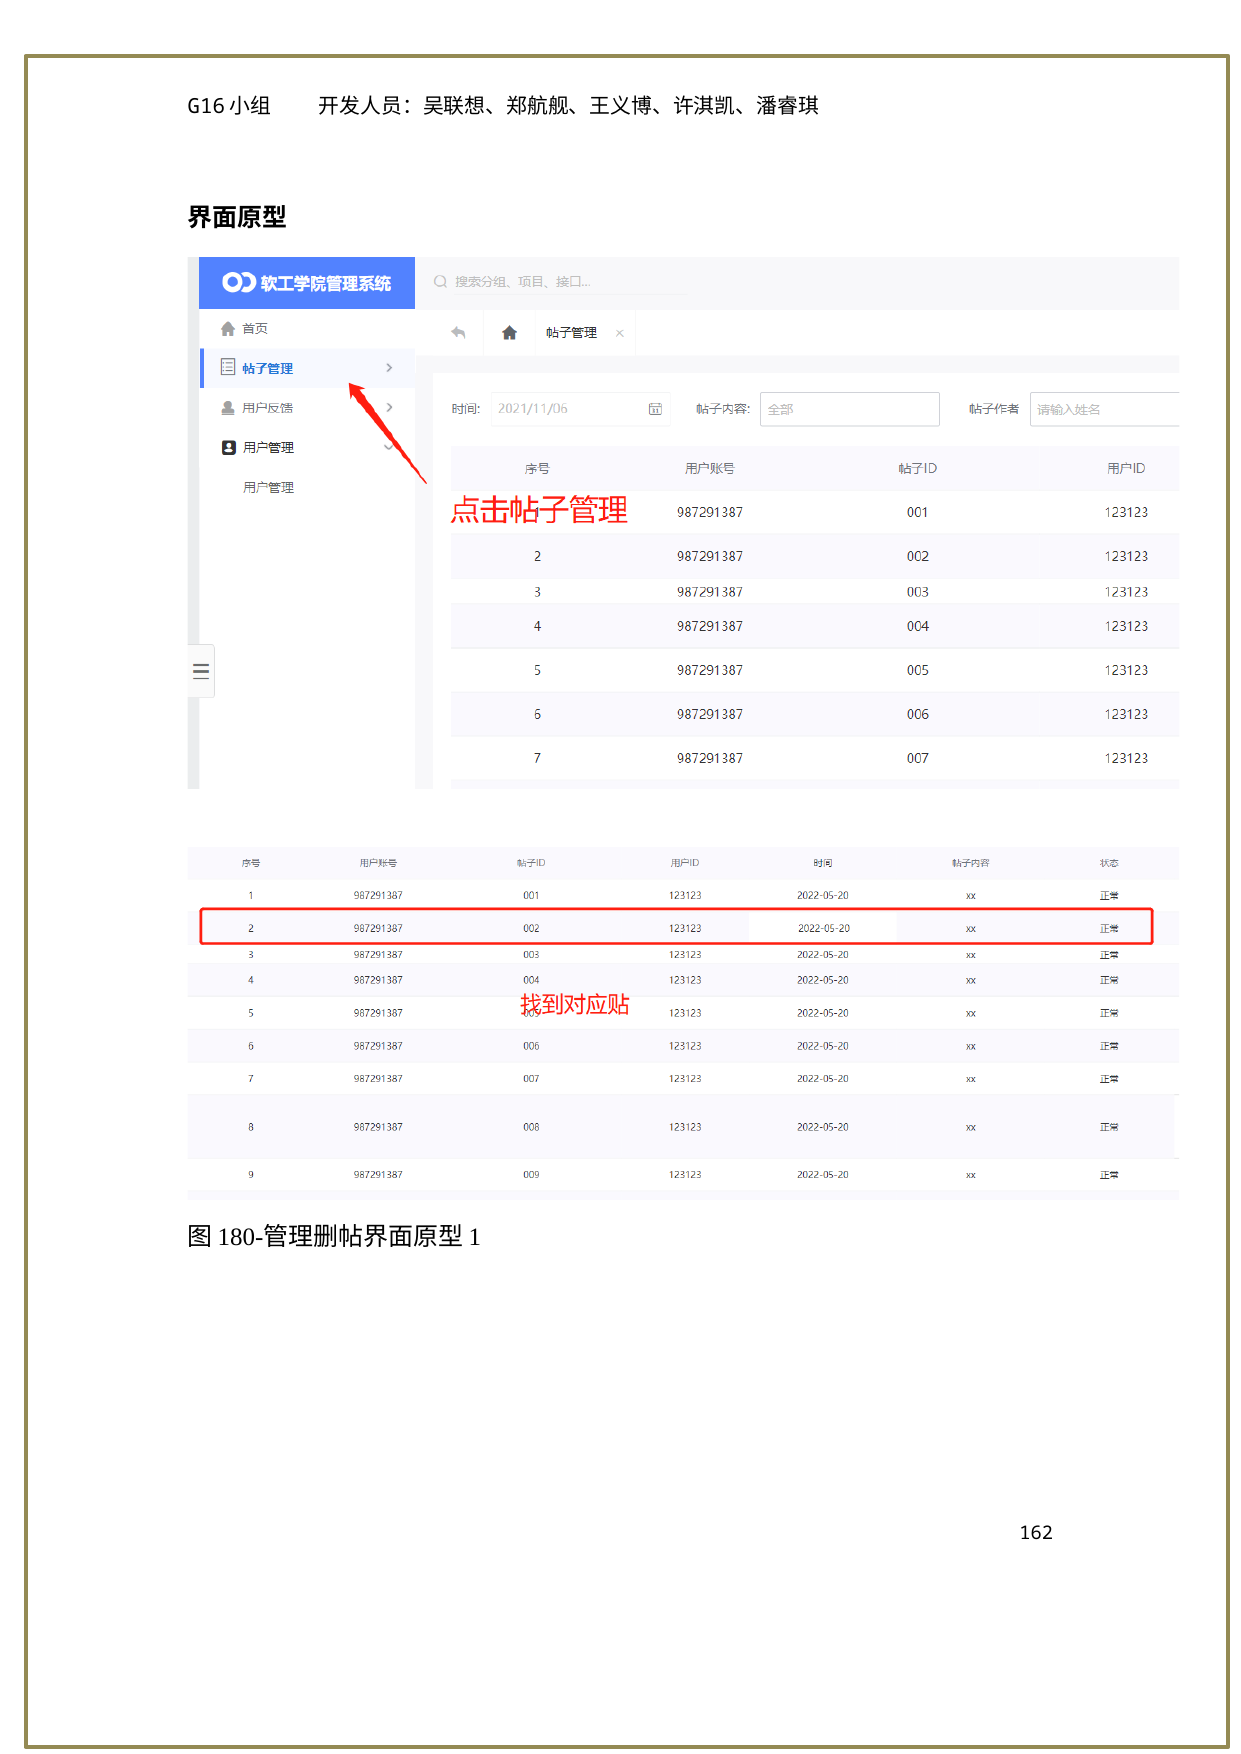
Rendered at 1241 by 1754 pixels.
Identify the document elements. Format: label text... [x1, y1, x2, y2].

subtitle 界面原型 [187, 197, 1053, 233]
picture [187, 847, 1180, 1200]
text 图180-管理删帖界面原型1 [187, 1212, 1053, 1254]
picture [187, 257, 1180, 789]
